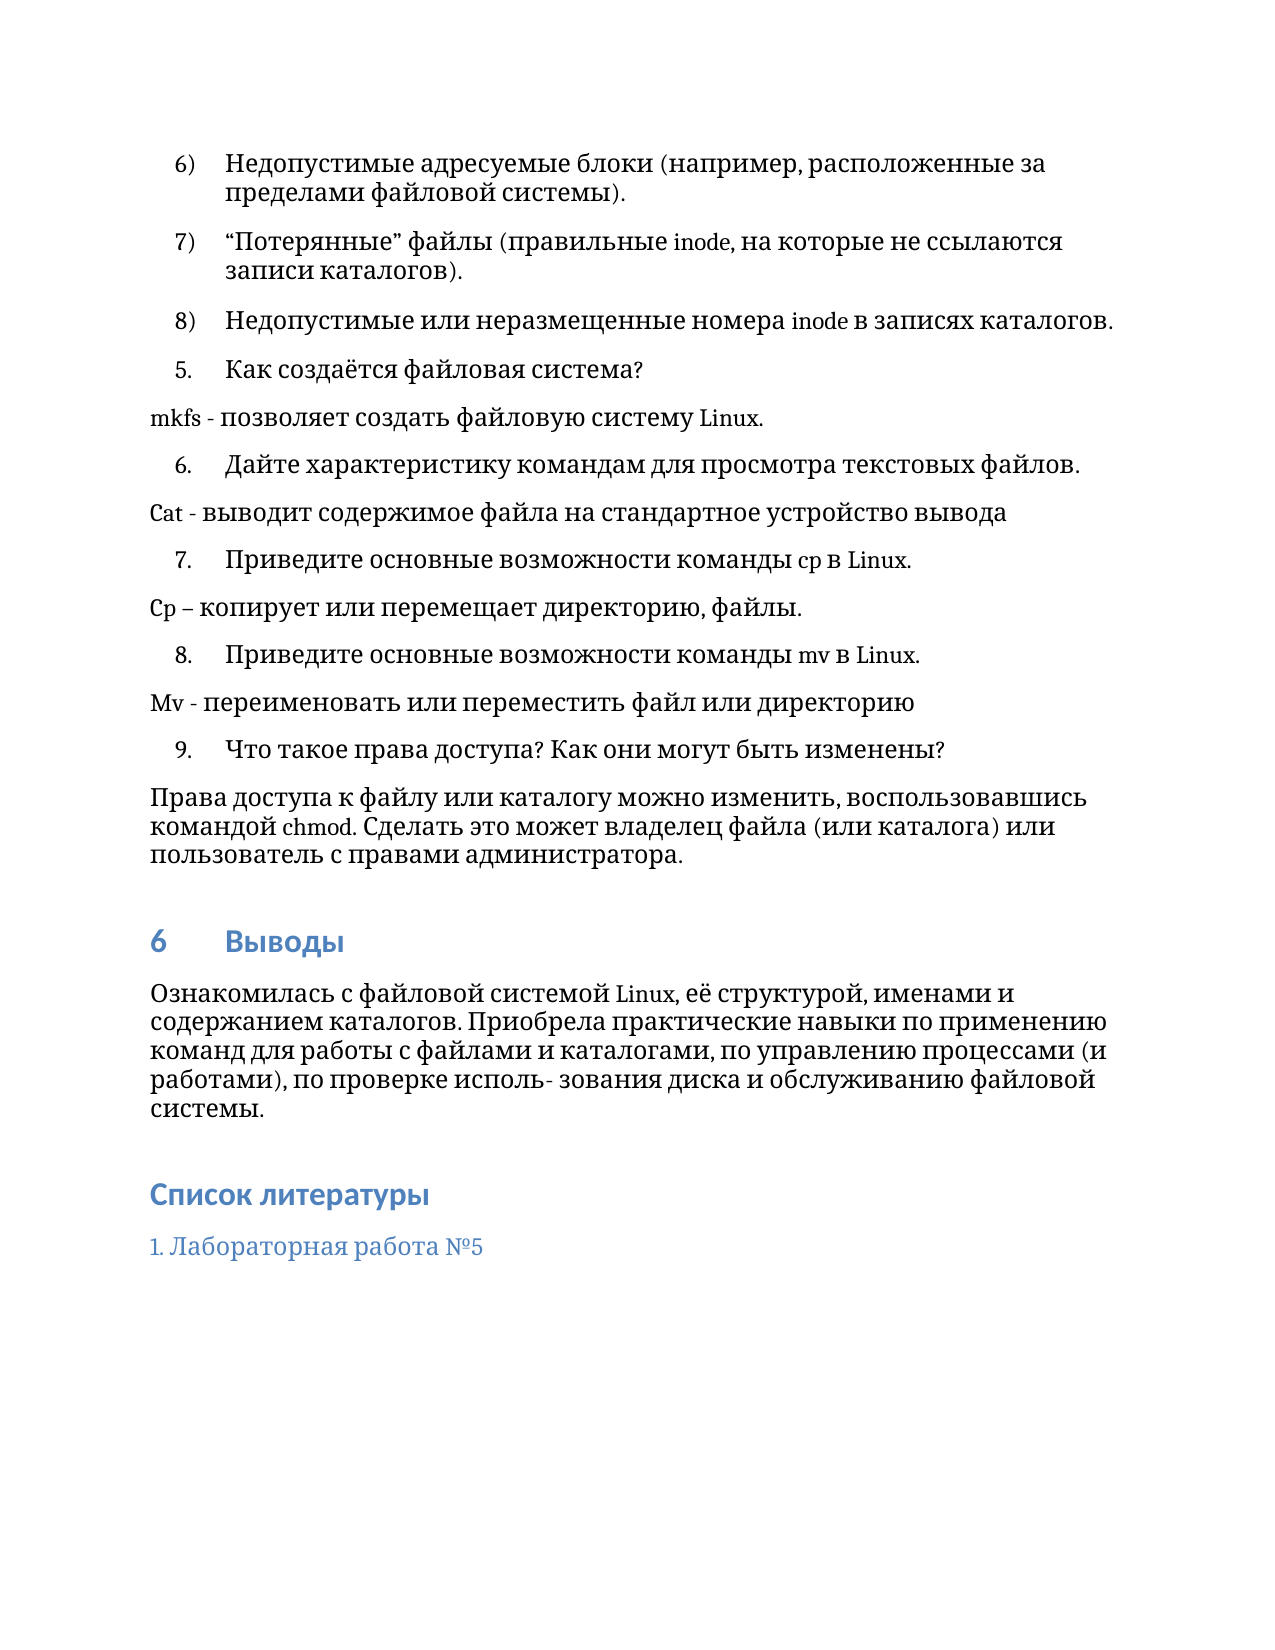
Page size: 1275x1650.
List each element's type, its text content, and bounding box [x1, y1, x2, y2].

text mkfs - позволяет создать файловую систему Linux. [150, 404, 1125, 432]
text Ознакомилась с файловой системой Linux, её структурой, именами и содержанием каталогов. Приобрела практические навыки по применению команд для работы с файлами и каталогами, по управлению процессами (и работами), по проверке исполь- зования диска и обслуживанию файловой системы. [150, 979, 1125, 1123]
text Cat - выводит содержимое файла на стандартное устройство вывода [150, 499, 1125, 527]
text 1. Лабораторная работа №5 [150, 1233, 1125, 1261]
text Cp – копирует или перемещает директорию, файлы. [150, 594, 1125, 622]
list Приведите основные возможности команды mv в Linux. [175, 641, 1125, 670]
subtitle Список литературы [150, 1173, 1125, 1214]
list “Потерянные” файлы (правильные inode, на которые не ссылаются записи каталогов). [175, 228, 1125, 286]
list Как создаётся файловая система? [175, 356, 1125, 385]
text Права доступа к файлу или каталогу можно изменить, воспользовавшись командой chmod. Сделать это может владелец файла (или каталога) или пользователь с правами администратора. [150, 784, 1125, 870]
list Что такое права доступа? Как они могут быть изменены? [175, 736, 1125, 765]
list Дайте характеристику командам для просмотра текстовых файлов. [175, 451, 1125, 480]
text Mv - переименовать или переместить файл или директорию [150, 689, 1125, 717]
list Приведите основные возможности команды cp в Linux. [175, 546, 1125, 575]
list Недопустимые или неразмещенные номера inode в записях каталогов. [175, 307, 1125, 335]
subtitle 6 Выводы [150, 920, 1125, 961]
list Недопустимые адресуемые блоки (например, расположенные за пределами файловой системы). [175, 150, 1125, 207]
